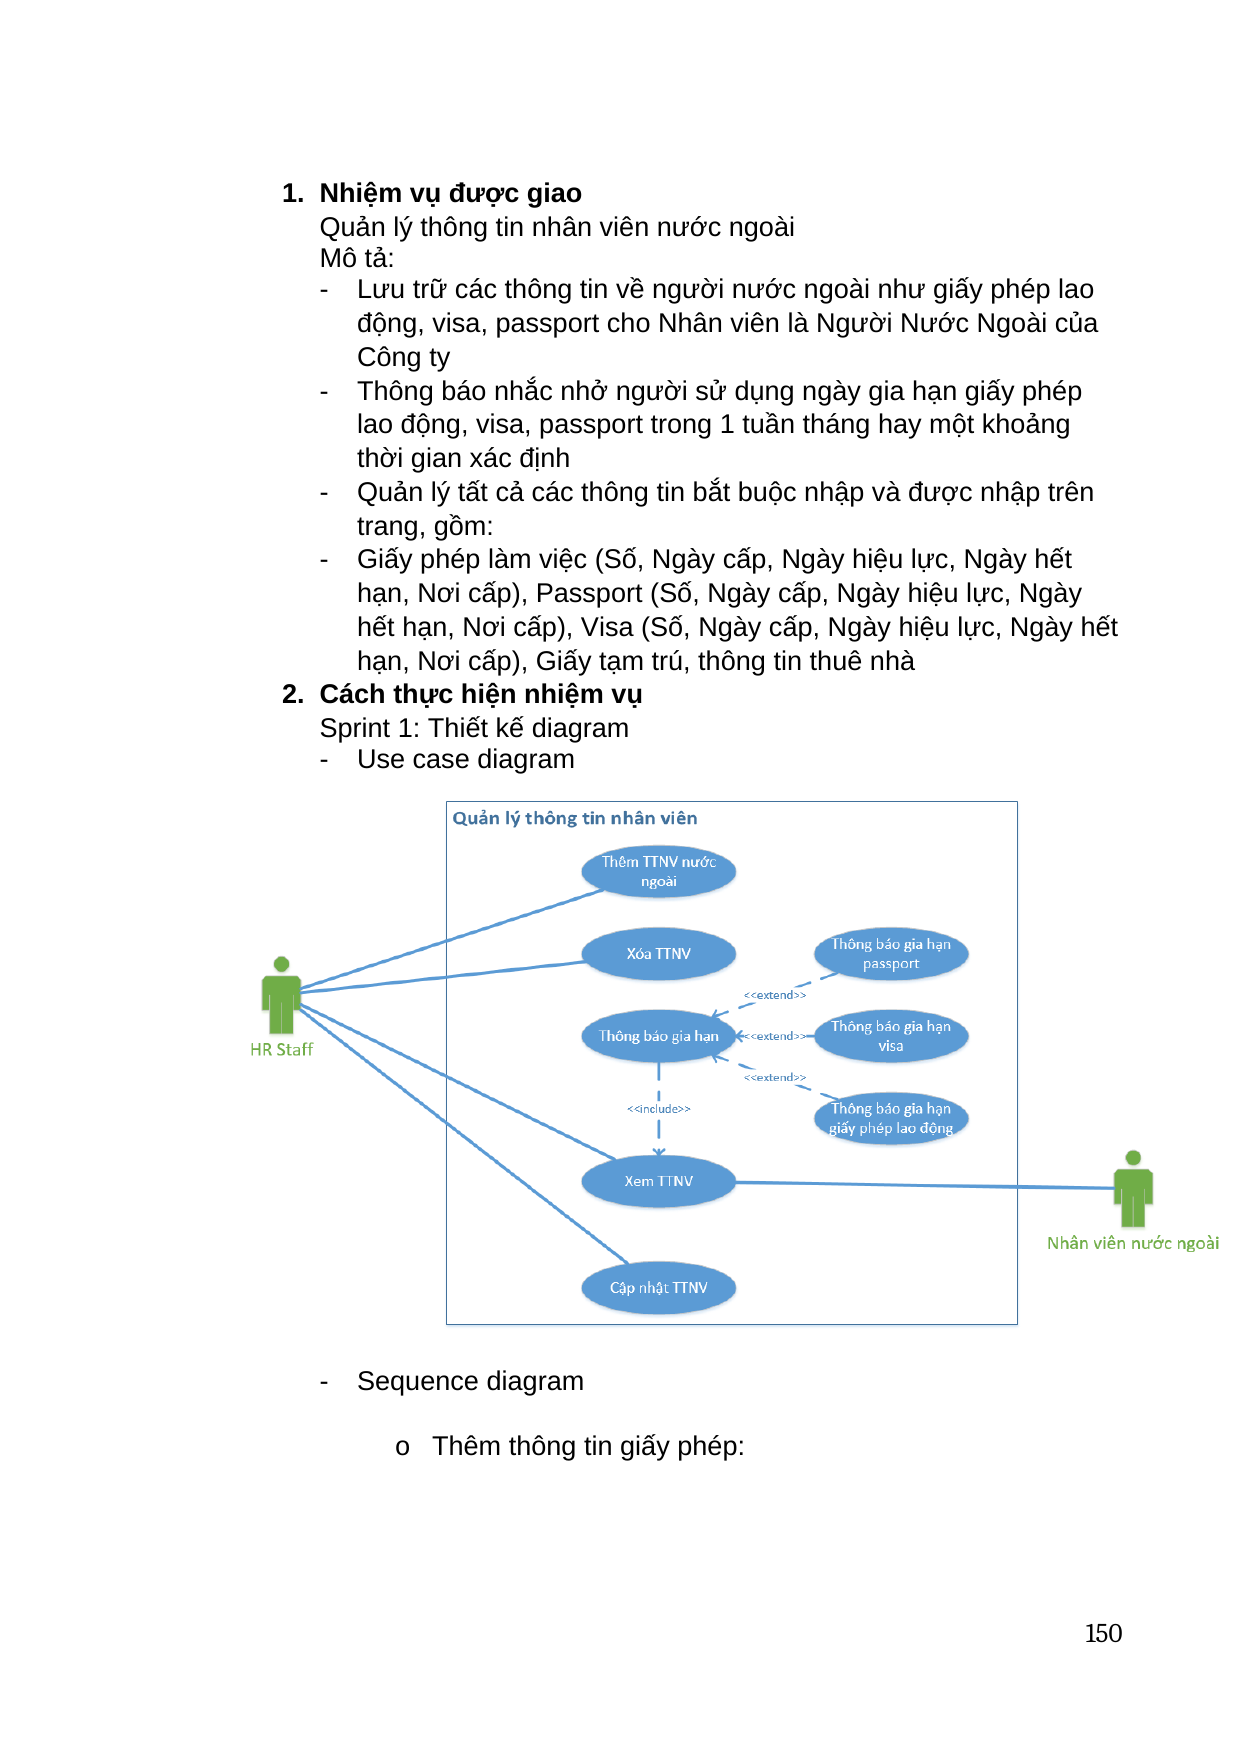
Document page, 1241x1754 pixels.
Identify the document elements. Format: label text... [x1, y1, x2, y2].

list Cách thực hiện nhiệm vụ [282, 678, 1122, 710]
list Thêm thông tin giấy phép: [394, 1430, 1122, 1463]
list Sequence diagram [319, 1365, 1122, 1396]
picture [248, 794, 1224, 1331]
list Lưu trữ các thông tin về người nước ngoài như giấy phép lao động, visa, passport cho Nhân viên là Người Nước Ngoài của Công ty [319, 273, 1122, 372]
list Quản lý tất cả các thông tin bắt buộc nhập và được nhập trên trang, gồm: [319, 476, 1122, 541]
list Mô tả: [319, 242, 1122, 273]
list Giấy phép làm việc (Số, Ngày cấp, Ngày hiệu lực, Ngày hết hạn, Nơi cấp), Passport (Số, Ngày cấp, Ngày hiệu lực, Ngày hết hạn, Nơi cấp), Visa (Số, Ngày cấp, Ngày hiệu lực, Ngày hết hạn, Nơi cấp), Giấy tạm trú, thông tin thuê nhà [319, 543, 1122, 676]
list Quản lý thông tin nhân viên nước ngoài [319, 211, 1122, 242]
list Use case diagram [319, 743, 1122, 775]
list Sprint 1: Thiết kế diagram [319, 712, 1122, 743]
list Nhiệm vụ được giao [282, 177, 1122, 208]
list Thông báo nhắc nhở người sử dụng ngày gia hạn giấy phép lao động, visa, passport trong 1 tuần tháng hay một khoảng thời gian xác định [319, 375, 1122, 473]
